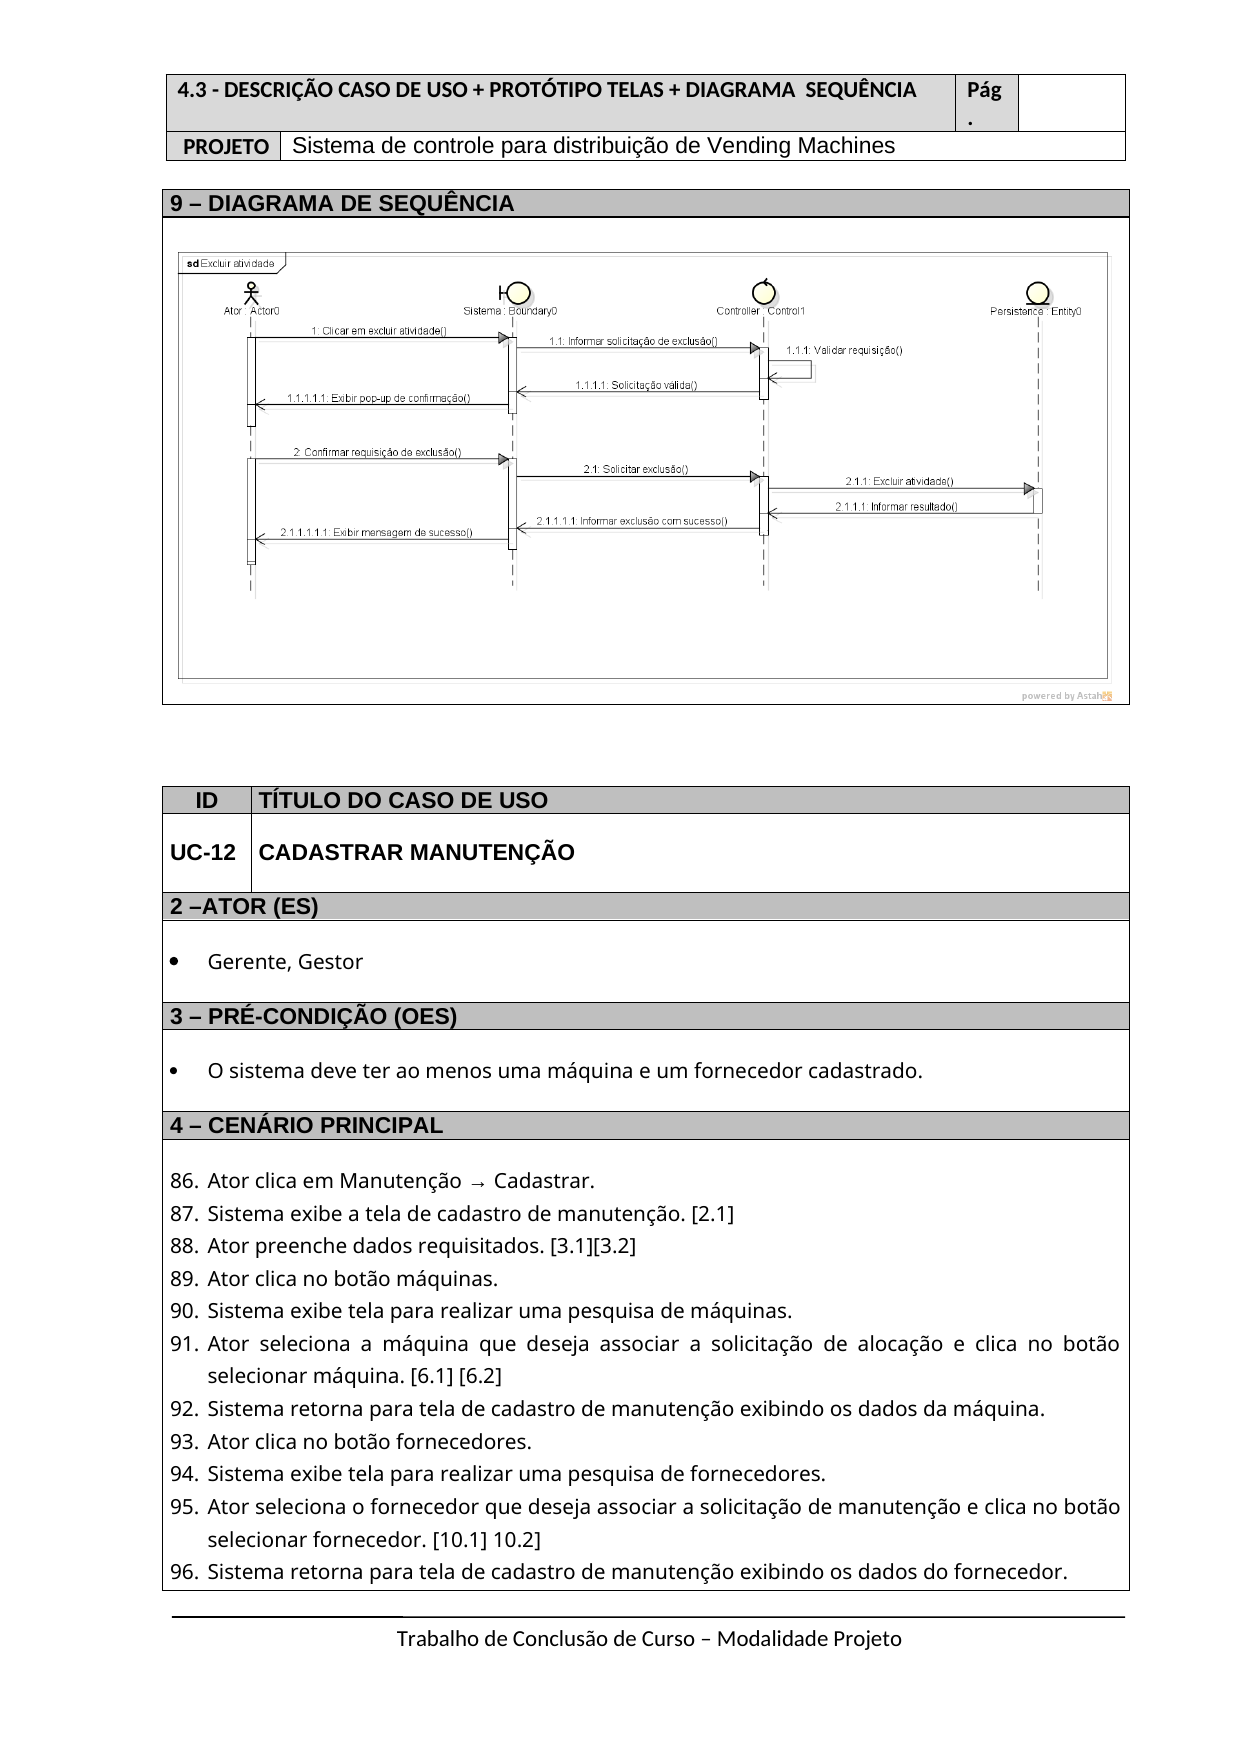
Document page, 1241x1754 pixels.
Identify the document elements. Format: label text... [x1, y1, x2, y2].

table_cell CADASTRAR MANUTENÇÃO [252, 814, 1129, 892]
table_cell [163, 1140, 1129, 1589]
table_cell 4 – CENÁRIO PRINCIPAL [163, 1112, 1129, 1139]
table_header ID [163, 787, 251, 813]
table_cell Gerente, Gestor [163, 921, 1129, 1002]
table_cell O sistema deve ter ao menos uma máquina e um fornecedor cadastrado. [163, 1030, 1129, 1111]
table_cell 3 – PRÉ-CONDIÇÃO (OES) [163, 1003, 1129, 1029]
picture [169, 243, 1115, 704]
table_cell 2 –ATOR (ES) [163, 893, 1129, 919]
table_header TÍTULO DO CASO DE USO [252, 787, 1129, 813]
table_header 9 – DIAGRAMA DE SEQUÊNCIA [163, 190, 1129, 216]
table_cell UC-12 [163, 814, 251, 892]
table_cell [163, 218, 1129, 703]
